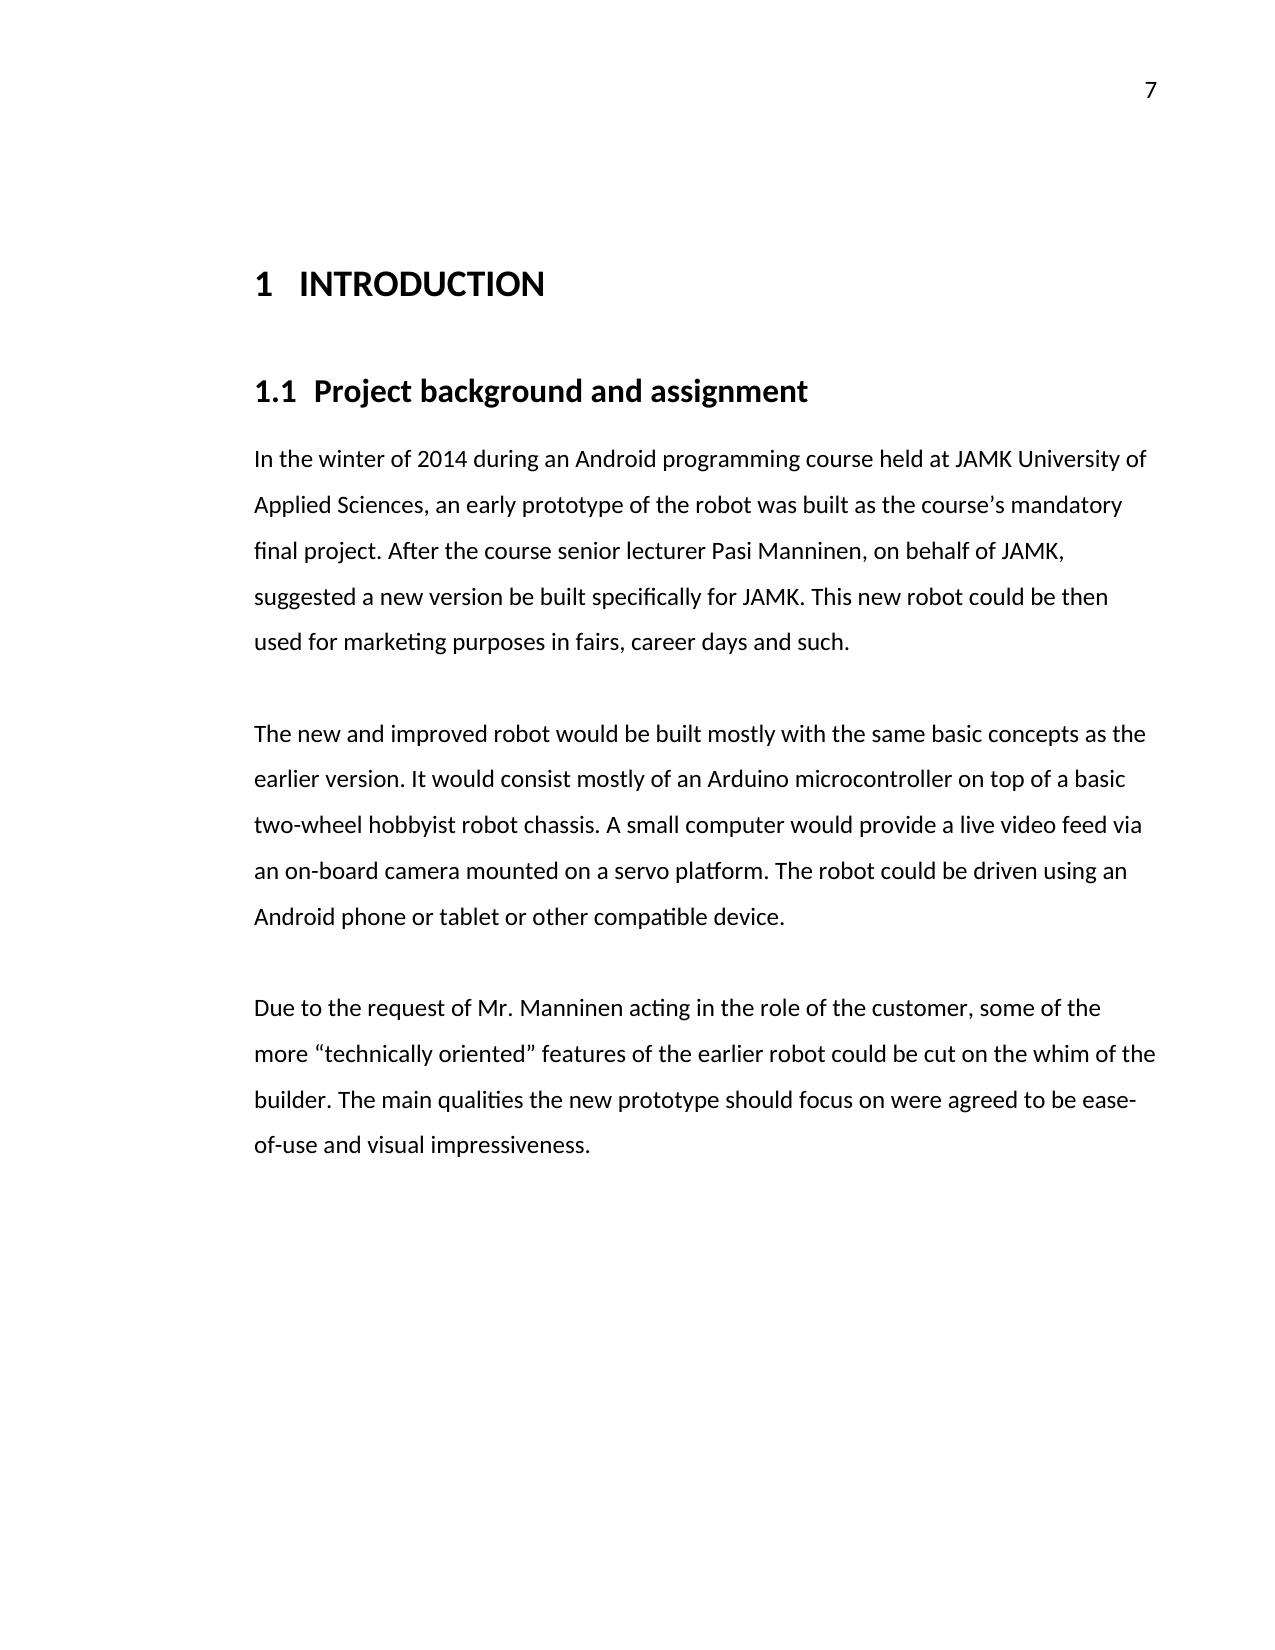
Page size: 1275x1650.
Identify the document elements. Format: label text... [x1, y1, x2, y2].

subtitle Introduction [254, 259, 1157, 305]
subtitle Project background and assignment [254, 370, 1157, 411]
text In the winter of 2014 during an Android programming course held at JAMK University of Applied Sciences, an early prototype of the robot was built as the course’s mandatory final project. After the course senior lecturer Pasi Manninen, on behalf of JAMK, suggested a new version be built specifically for JAMK. This new robot could be then used for marketing purposes in fairs, career days and such. [254, 443, 1157, 657]
text Due to the request of Mr. Manninen acting in the role of the customer, some of the more “technically oriented” features of the earlier robot could be cut on the whim of the builder. The main qualities the new prototype should focus on were agreed to be ease-of-use and visual impressiveness. [254, 992, 1157, 1160]
text The new and improved robot would be built mostly with the same basic concepts as the earlier version. It would consist mostly of an Arduino microcontroller on top of a basic two-wheel hobbyist robot chassis. A small computer would provide a live video feed via an on-board camera mounted on a servo platform. The robot could be driven using an Android phone or tablet or other compatible device. [254, 718, 1157, 931]
